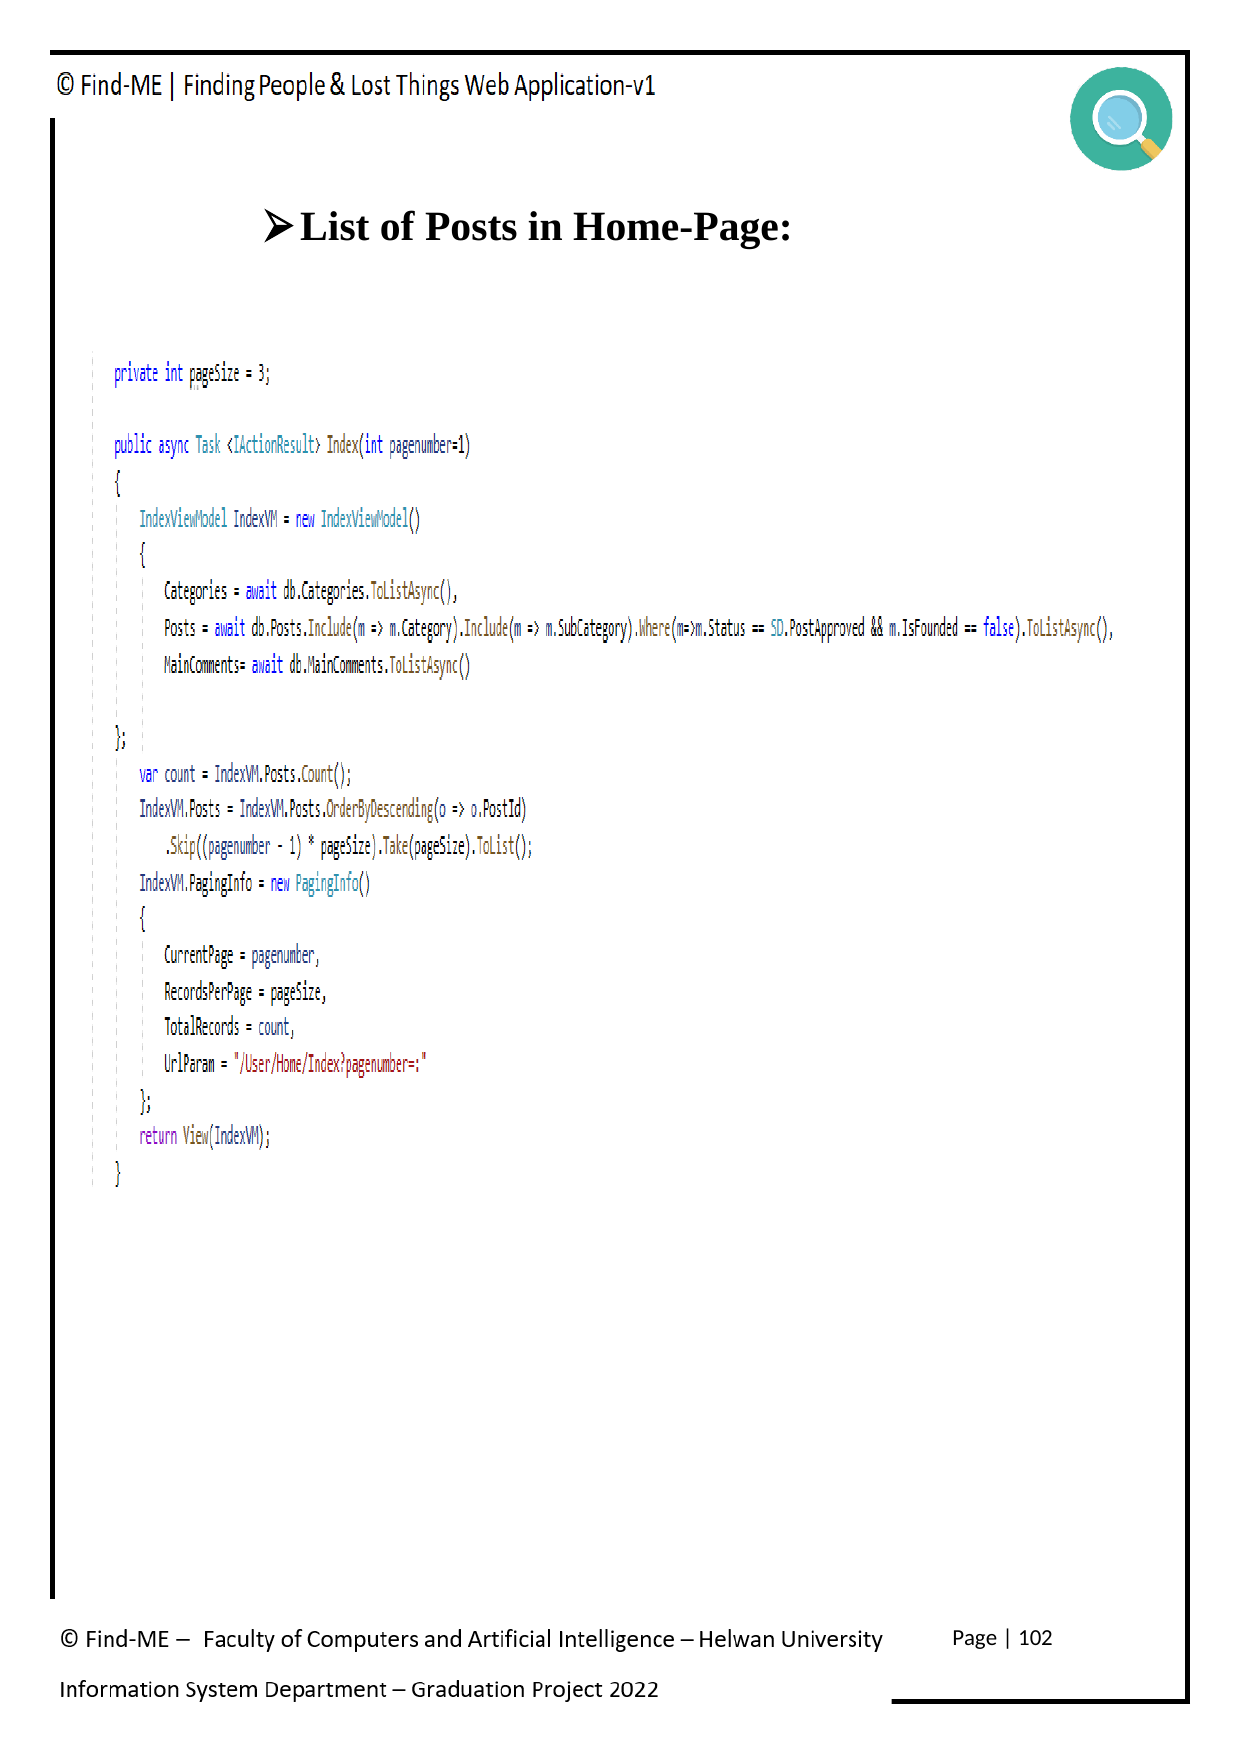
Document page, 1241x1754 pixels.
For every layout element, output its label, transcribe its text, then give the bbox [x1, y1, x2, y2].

picture [1069, 66, 1173, 171]
list List of Posts in Home-Page: [262, 202, 1053, 250]
picture [46, 55, 671, 118]
picture [32, 1599, 892, 1712]
picture [88, 351, 1119, 1190]
